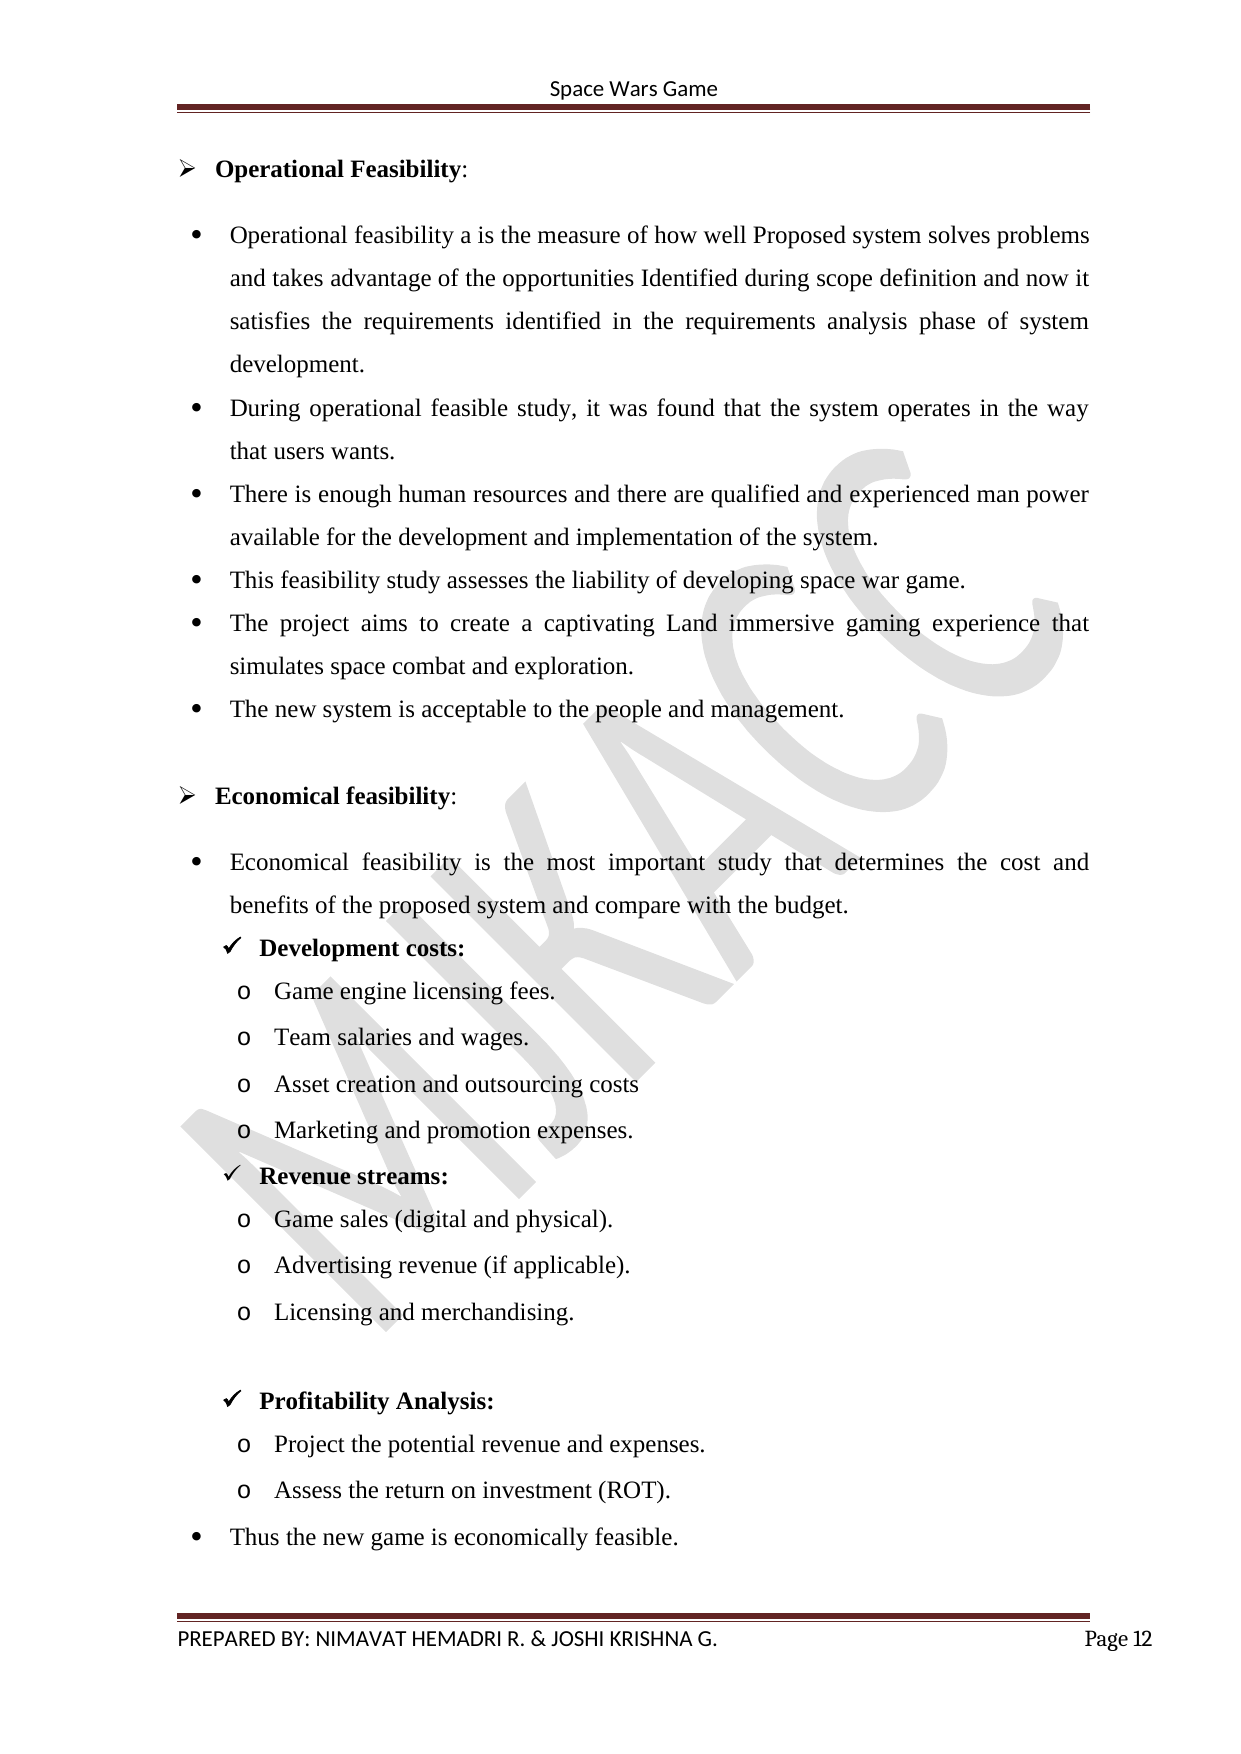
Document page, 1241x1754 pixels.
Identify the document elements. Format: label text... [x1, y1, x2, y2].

list Profitability Analysis: [222, 1386, 1090, 1415]
list Assess the return on investment (ROT). [236, 1476, 1090, 1506]
list There is enough human resources and there are qualified and experienced man power available for the development and implementation of the system. [192, 479, 1090, 551]
list This feasibility study assesses the liability of developing space war game. [192, 565, 1090, 594]
list Economical feasibility: [177, 781, 1090, 809]
list Revenue streams: [222, 1161, 1090, 1190]
list Team salaries and wages. [236, 1022, 1090, 1053]
list The project aims to create a captivating Land immersive gaming experience that simulates space combat and exploration. [192, 608, 1090, 680]
list Thus the new game is economically feasible. [192, 1522, 1090, 1551]
list Game engine licensing fees. [236, 976, 1090, 1007]
list Development costs: [222, 933, 1090, 962]
list Licensing and merchandising. [236, 1297, 1090, 1328]
list Operational Feasibility: [177, 154, 1090, 183]
list Game sales (digital and physical). [236, 1204, 1090, 1235]
list The new system is acceptable to the people and management. [192, 694, 1090, 723]
list Operational feasibility a is the measure of how well Proposed system solves problems and takes advantage of the opportunities Identified during scope definition and now it satisfies the requirements identified in the requirements analysis phase of system development. [192, 220, 1090, 378]
list Asset creation and outsourcing costs [236, 1069, 1090, 1099]
list Economical feasibility is the most important study that determines the cost and benefits of the proposed system and compare with the budget. [192, 847, 1090, 919]
list During operational feasible study, it was found that the system operates in the way that users wants. [192, 393, 1090, 464]
list Marketing and promotion expenses. [236, 1115, 1090, 1146]
list Advertising revenue (if applicable). [236, 1251, 1090, 1281]
list Project the potential revenue and expenses. [236, 1429, 1090, 1460]
